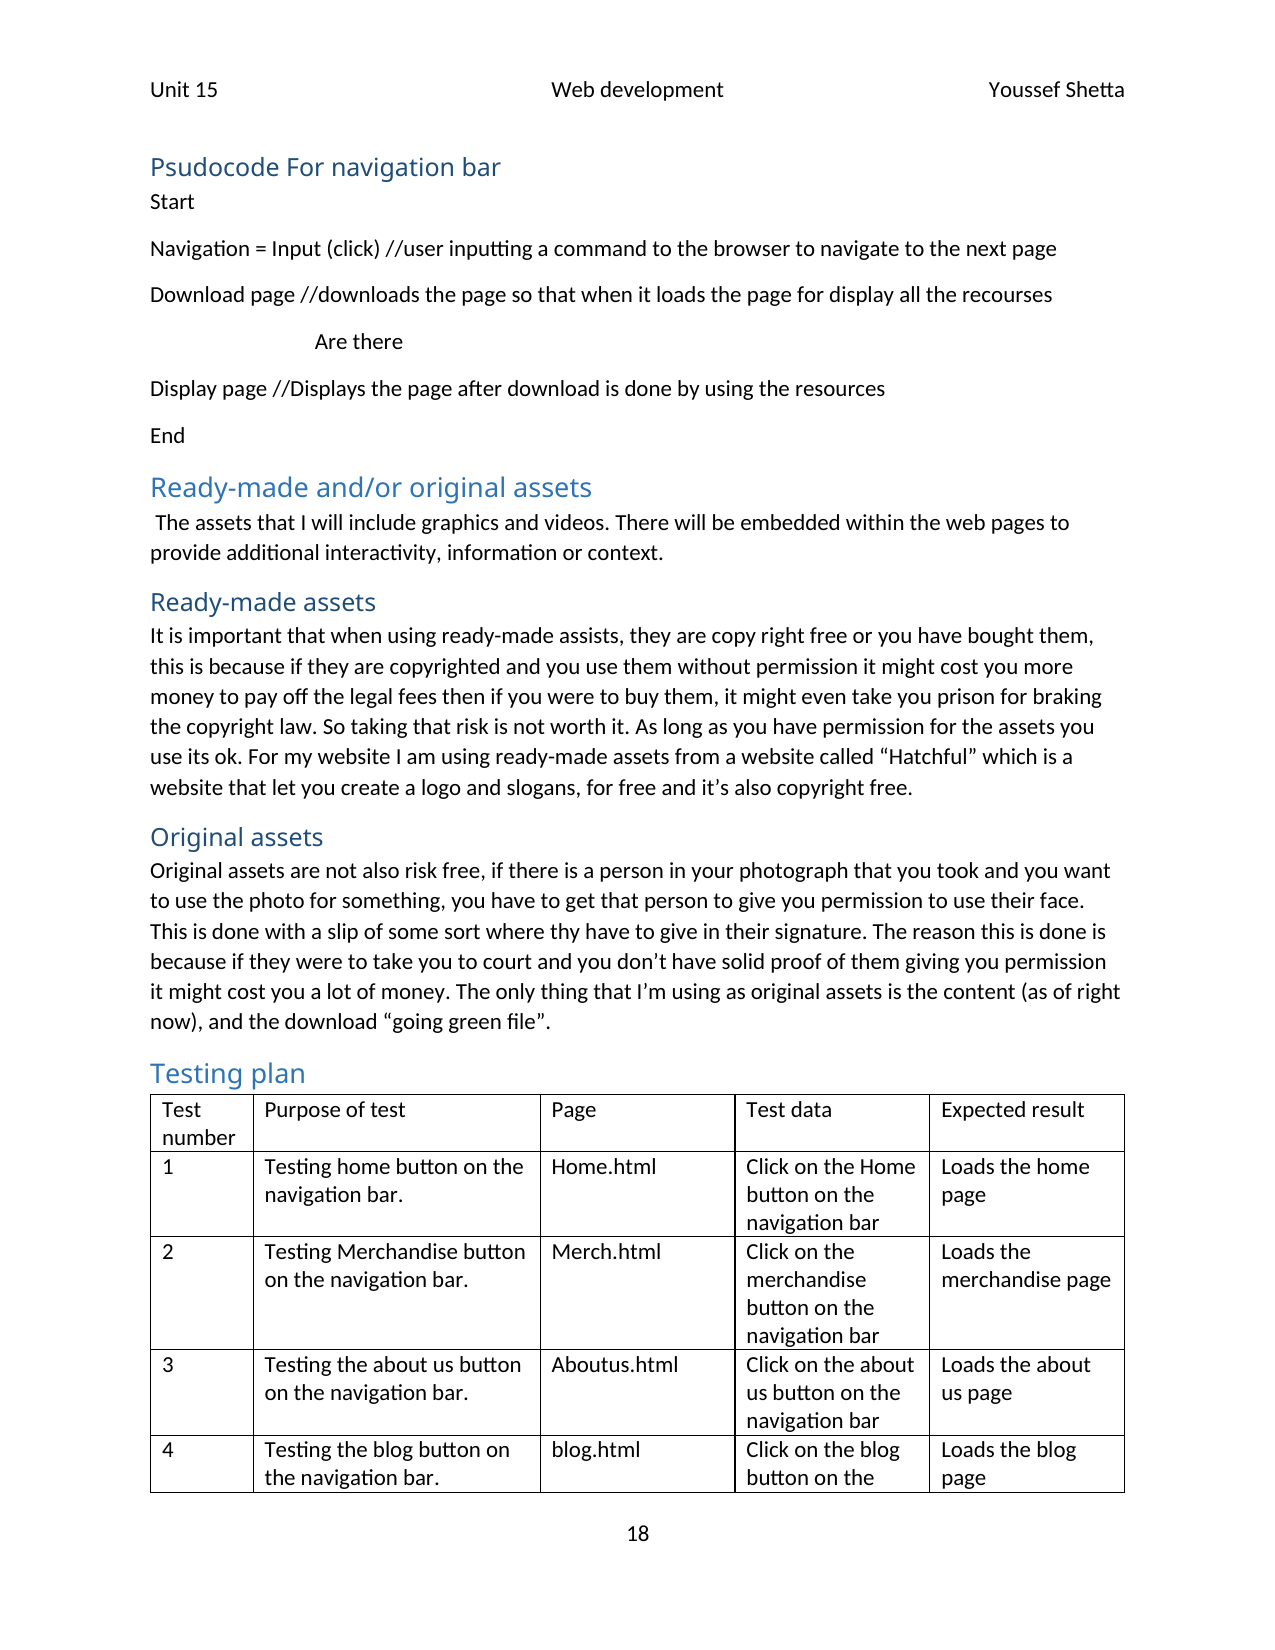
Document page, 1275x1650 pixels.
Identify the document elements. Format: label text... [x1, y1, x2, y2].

table_cell Home.html [541, 1152, 734, 1236]
subtitle Ready-made assets [150, 585, 1125, 619]
table_cell Click on the about us button on the navigation bar [736, 1350, 929, 1434]
table_cell Merch.html [541, 1237, 734, 1349]
text Original assets are not also risk free, if there is a person in your photograph that you took and you want to use the photo for something, you have to get that person to give you permission to use their face. This is done with a slip of some sort where thy have to give in their signature. The reason this is done is because if they were to take you to court and you don’t have solid proof of them giving you permission it might cost you a lot of money. The only thing that I’m using as original assets is the content (as of right now), and the download “going green file”. [150, 856, 1125, 1035]
table_header Page [541, 1095, 734, 1151]
table_cell 4 [151, 1436, 253, 1492]
text Navigation = Input (click) //user inputting a command to the browser to navigate to the next page [150, 234, 1125, 262]
table_cell 3 [151, 1350, 253, 1434]
table_cell Loads the merchandise page [930, 1237, 1124, 1349]
table_cell Aboutus.html [541, 1350, 734, 1434]
table_cell Loads the home page [930, 1152, 1124, 1236]
table_cell Loads the about us page [930, 1350, 1124, 1434]
text The assets that I will include graphics and videos. There will be embedded within the web pages to provide additional interactivity, information or context. [150, 508, 1125, 566]
table_cell Click on the merchandise button on the navigation bar [736, 1237, 929, 1349]
table_cell Testing Merchandise button on the navigation bar. [254, 1237, 540, 1349]
table_header Expected result [930, 1095, 1124, 1151]
text Download page //downloads the page so that when it loads the page for display all the recourses [150, 281, 1125, 308]
text Display page //Displays the page after download is done by using the resources [150, 374, 1125, 402]
table_cell Testing the about us button on the navigation bar. [254, 1350, 540, 1434]
table_header Test data [736, 1095, 929, 1151]
table_cell 1 [151, 1152, 253, 1236]
subtitle Ready-made and/or original assets [150, 468, 1125, 505]
text End [150, 421, 1125, 449]
subtitle Original assets [150, 819, 1125, 854]
table_cell Click on the Home button on the navigation bar [736, 1152, 929, 1236]
subtitle Testing plan [150, 1054, 1125, 1091]
text It is important that when using ready-made assists, they are copy right free or you have bought them, this is because if they are copyrighted and you use them without permission it might cost you more money to pay off the legal fees then if you were to buy them, it might even take you prison for braking the copyright law. So taking that risk is not worth it. As long as you have permission for the assets you use its ok. For my website I am using ready-made assets from a website called “Hatchful” which is a website that let you create a logo and slogans, for free and it’s also copyright free. [150, 622, 1125, 801]
table_header Test number [151, 1095, 253, 1151]
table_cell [254, 1436, 540, 1492]
table_header Purpose of test [254, 1095, 540, 1151]
text Are there [150, 327, 1125, 355]
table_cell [736, 1436, 929, 1492]
table_cell Testing home button on the navigation bar. [254, 1152, 540, 1236]
text Start [150, 187, 1125, 215]
table_cell 2 [151, 1237, 253, 1349]
subtitle Psudocode For navigation bar [150, 150, 1125, 184]
table_cell Loads the blog page [930, 1436, 1124, 1492]
table_cell blog.html [541, 1436, 734, 1492]
